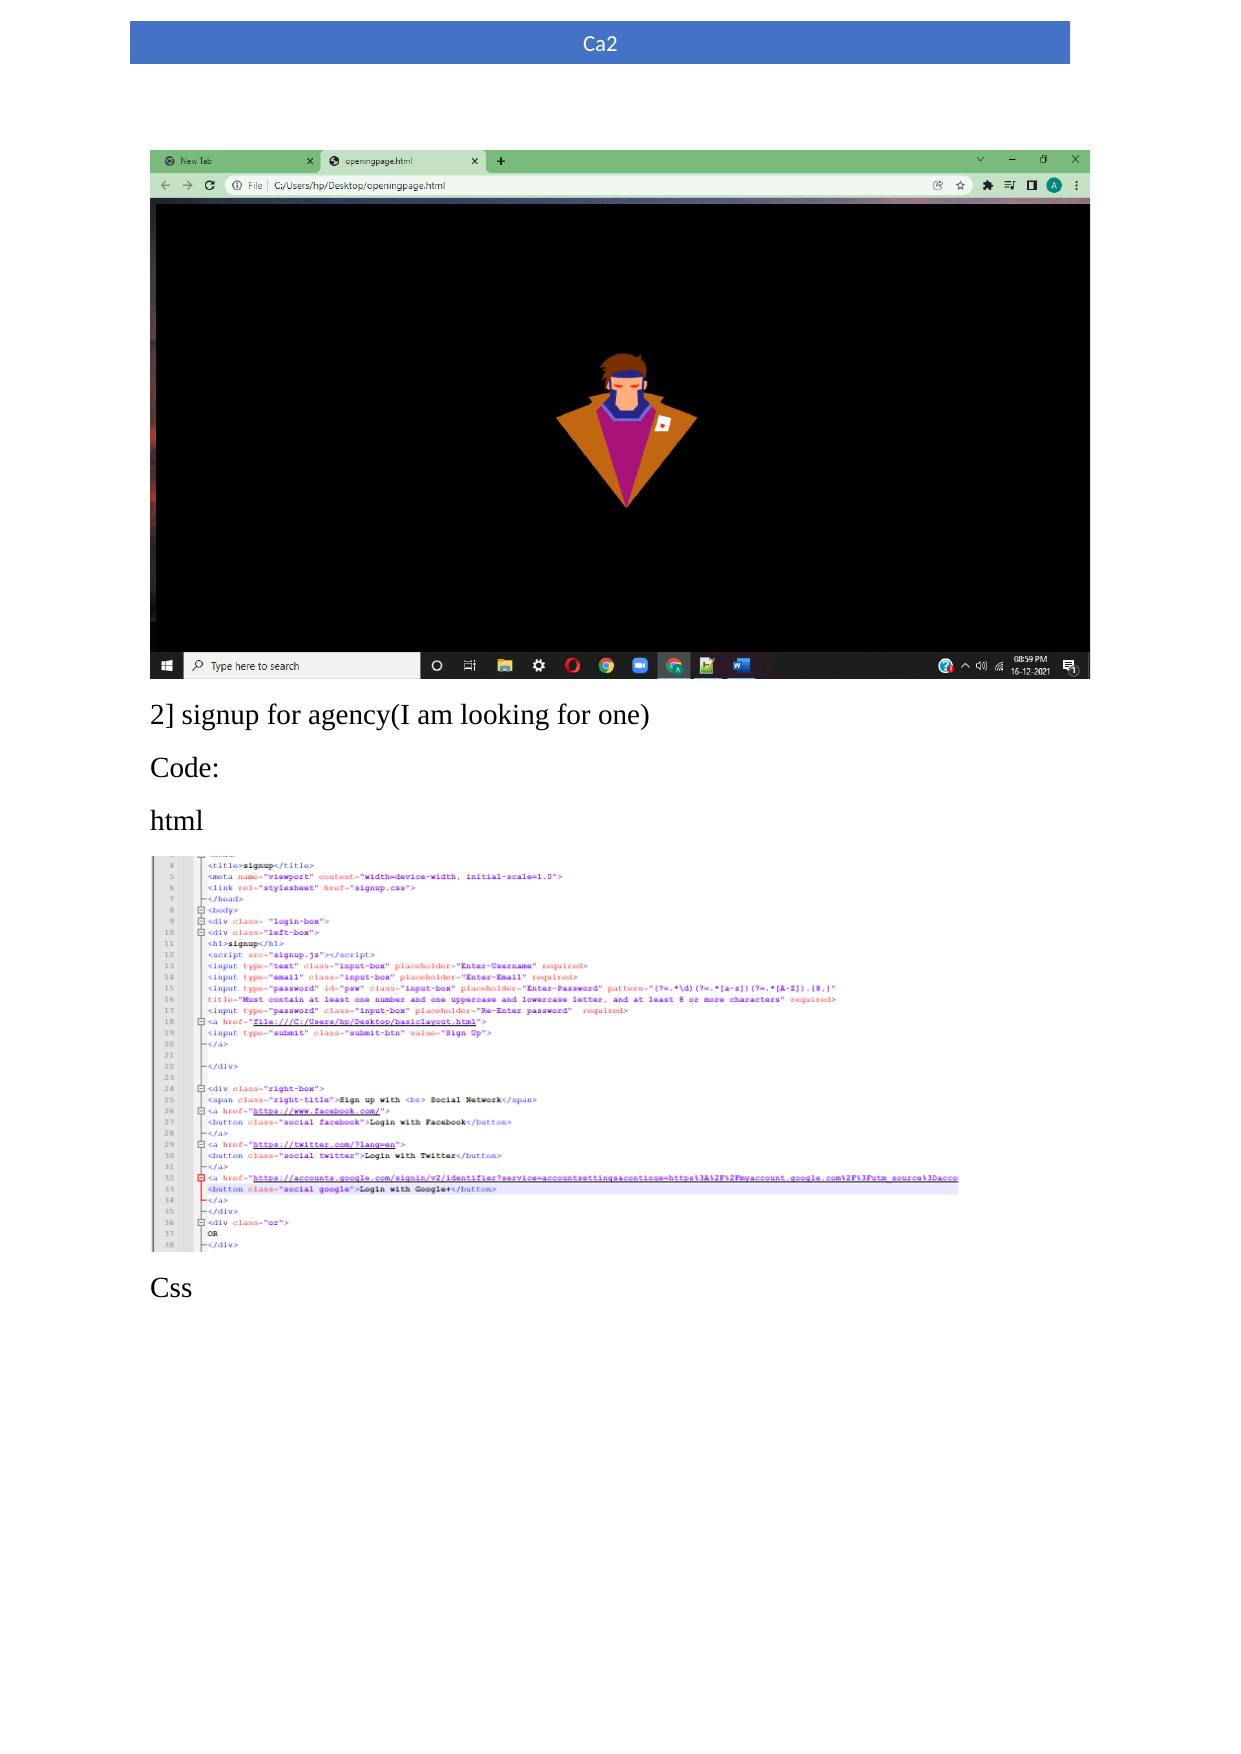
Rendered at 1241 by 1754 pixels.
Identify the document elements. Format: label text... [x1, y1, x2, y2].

text Code: [150, 750, 1090, 784]
text Css [150, 1270, 1090, 1304]
picture [150, 856, 959, 1252]
picture [150, 150, 1091, 679]
text 2] signup for agency(I am looking for one) [150, 697, 1090, 731]
text html [150, 803, 1090, 837]
